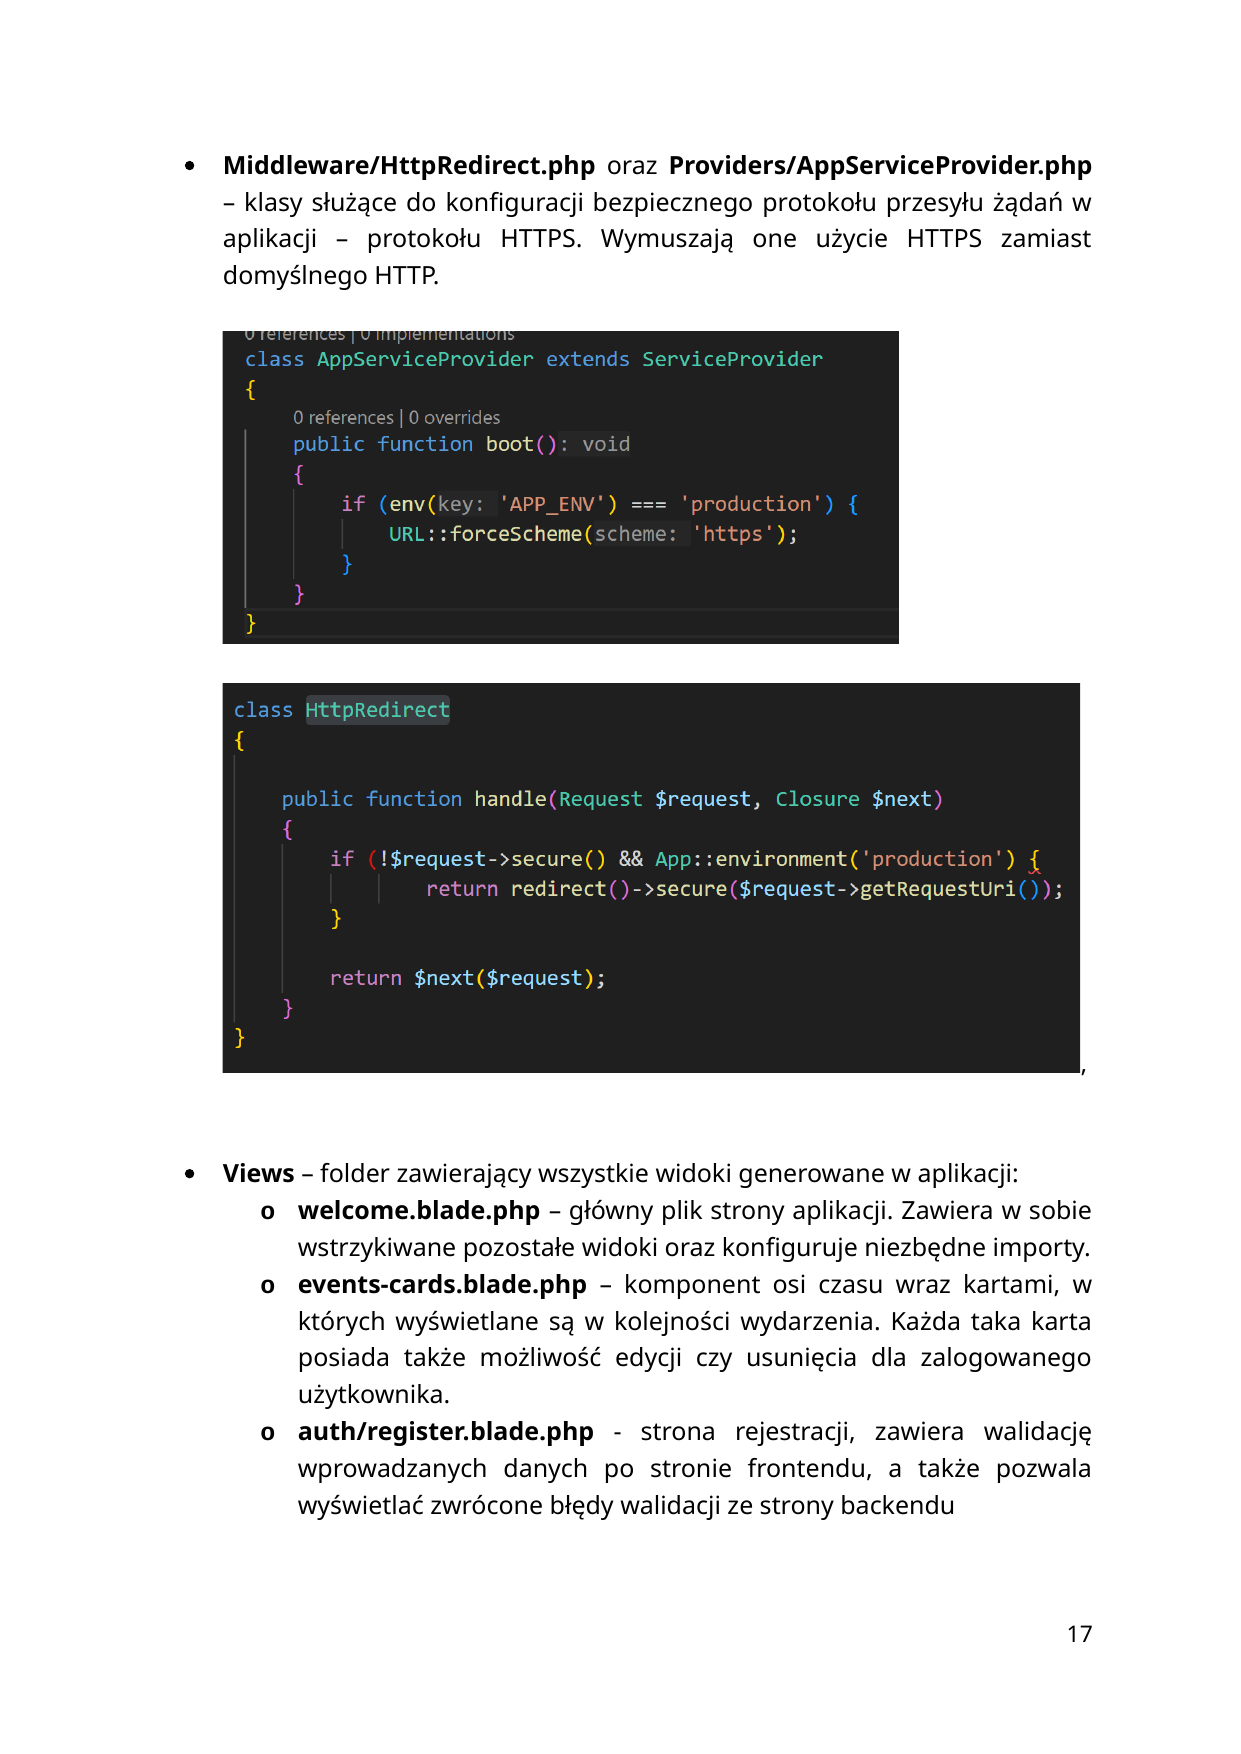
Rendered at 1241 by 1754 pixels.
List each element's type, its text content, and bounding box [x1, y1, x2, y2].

list welcome.blade.php – główny plik strony aplikacji. Zawiera w sobie wstrzykiwane pozostałe widoki oraz konfiguruje niezbędne importy. [260, 1192, 1093, 1263]
list Middleware/HttpRedirect.php oraz Providers/AppServiceProvider.php – klasy służące do konfiguracji bezpiecznego protokołu przesyłu żądań w aplikacji – protokołu HTTPS. Wymuszają one użycie HTTPS zamiast domyślnego HTTP. [185, 148, 1093, 292]
picture [222, 683, 1081, 1073]
picture [222, 331, 899, 644]
list auth/register.blade.php - strona rejestracji, zawiera walidację wprowadzanych danych po stronie frontendu, a także pozwala wyświetlać zwrócone błędy walidacji ze strony backendu [260, 1413, 1093, 1521]
list Views – folder zawierający wszystkie widoki generowane w aplikacji: [185, 1156, 1093, 1190]
list events-cards.blade.php – komponent osi czasu wraz kartami, w których wyświetlane są w kolejności wydarzenia. Każda taka karta posiada także możliwość edycji czy usunięcia dla zalogowanego użytkownika. [260, 1266, 1093, 1411]
